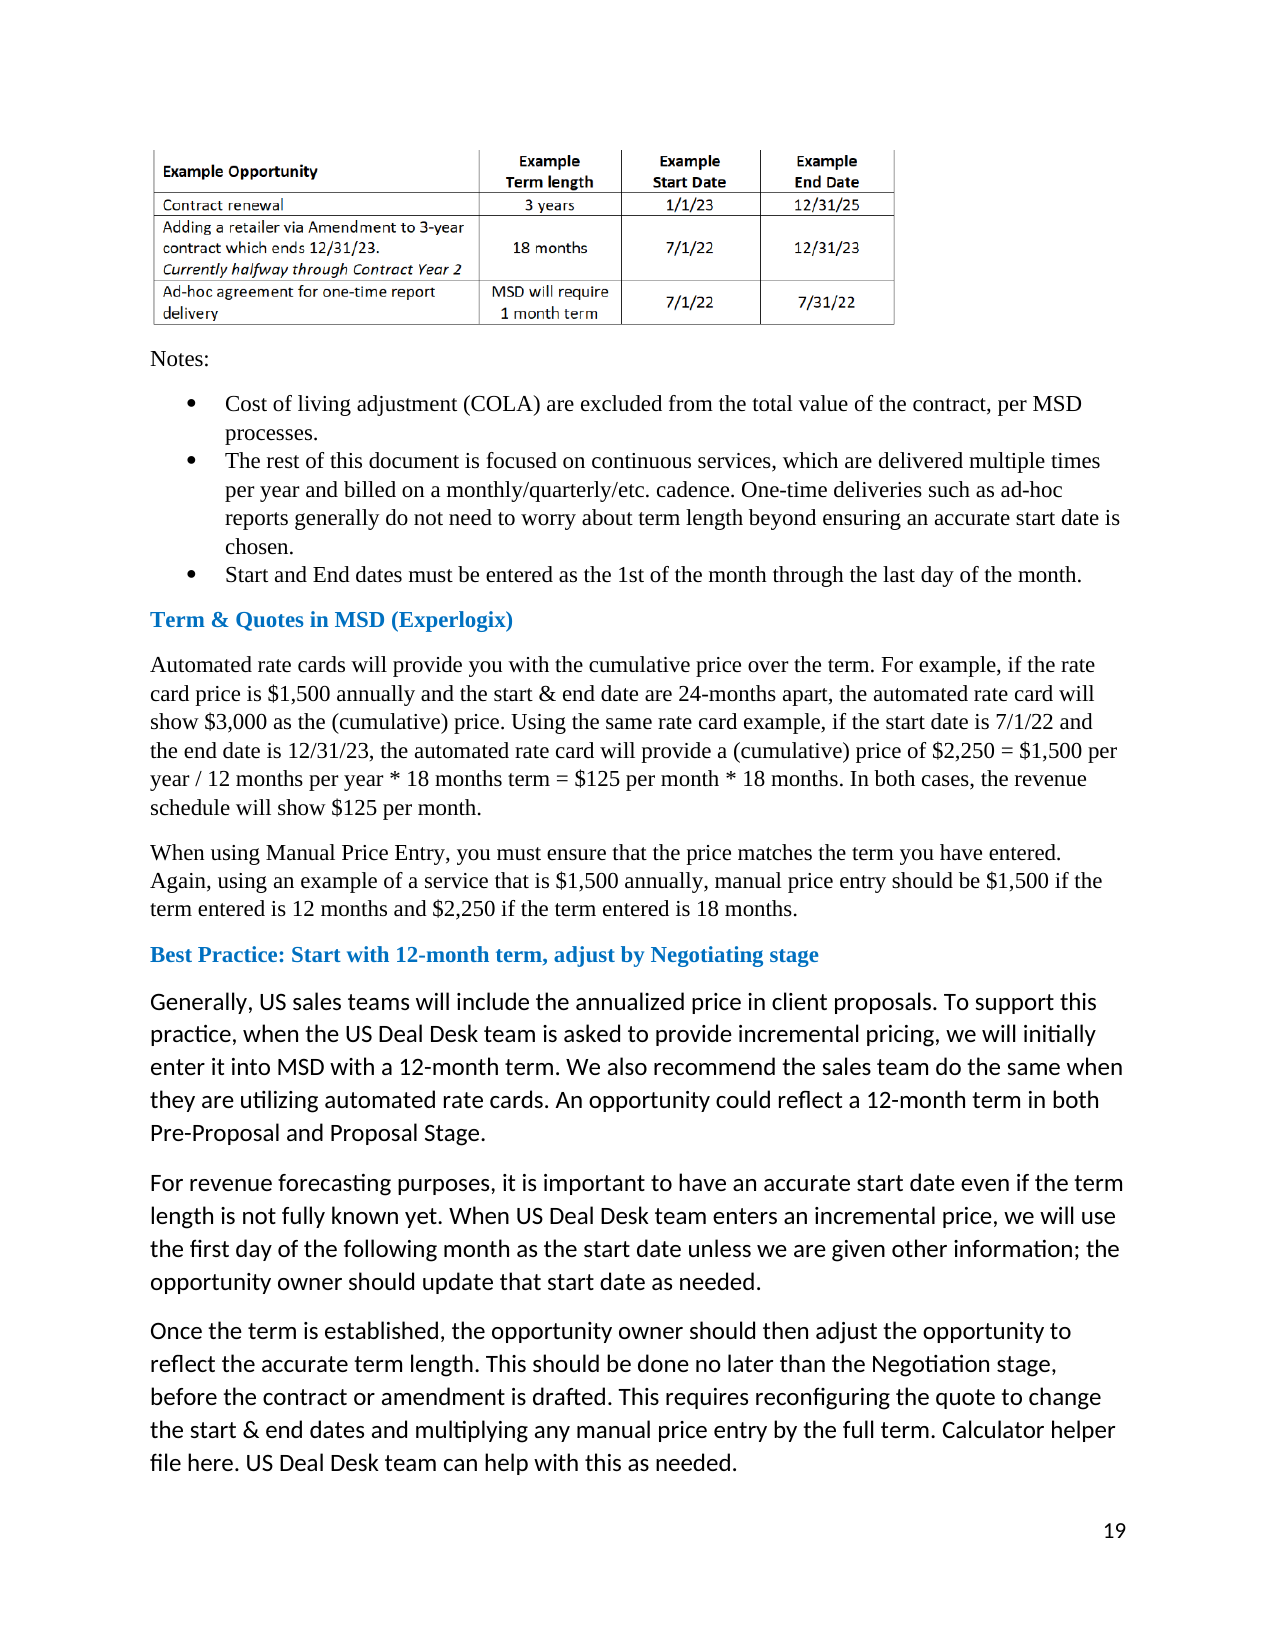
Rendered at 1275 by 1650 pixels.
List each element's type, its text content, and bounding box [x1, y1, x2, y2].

list Start and End dates must be entered as the 1st of the month through the last day of the month. [187, 561, 1125, 587]
text For revenue forecasting purposes, it is important to have an accurate start date even if the term length is not fully known yet. When US Deal Desk team enters an incremental price, we will use the first day of the following month as the start date unless we are given other information; the opportunity owner should update that start date as needed. [150, 1167, 1125, 1296]
text Term & Quotes in MSD (Experlogix) [150, 606, 1125, 633]
list Cost of living adjustment (COLA) are excluded from the total value of the contract, per MSD processes. [187, 391, 1125, 445]
text Automated rate cards will provide you with the cumulative price over the term. For example, if the rate card price is $1,500 annually and the start & end date are 24-months apart, the automated rate card will show $3,000 as the (cumulative) price. Using the same rate card example, if the start date is 7/1/22 and the end date is 12/31/23, the automated rate card will provide a (cumulative) price of $2,250 = $1,500 per year / 12 months per year * 18 months term = $125 per month * 18 months. In both cases, the revenue schedule will show $125 per month. [150, 651, 1125, 820]
text When using Manual Price Entry, you must ensure that the price matches the term you have entered. Again, using an example of a service that is $1,500 annually, manual price entry should be $1,500 if the term entered is 12 months and $2,250 if the term entered is 18 months. [150, 839, 1125, 922]
text Notes: [150, 345, 1125, 372]
text Generally, US sales teams will include the annualized price in client proposals. To support this practice, when the US Deal Desk team is asked to provide incremental pricing, we will initially enter it into MSD with a 12-month term. We also recommend the sales team do the same when they are utilizing automated rate cards. An opportunity could reflect a 12-month term in both Pre-Proposal and Proposal Stage. [150, 986, 1125, 1148]
text Best Practice: Start with 12-month term, adjust by Negotiating stage [150, 941, 1125, 967]
picture [150, 150, 901, 327]
text Once the term is established, the opportunity owner should then adjust the opportunity to reflect the accurate term length. This should be done no later than the Negotiation stage, before the contract or amendment is drafted. This requires reconfiguring the quote to change the start & end dates and multiplying any manual price entry by the full term. Calculator helper file here. US Deal Desk team can help with this as needed. [150, 1315, 1125, 1477]
list The rest of this document is focused on continuous services, which are delivered multiple times per year and billed on a monthly/quarterly/etc. cadence. One-time deliveries such as ad-hoc reports generally do not need to worry about term length beyond ensuring an accurate start date is chosen. [187, 447, 1125, 559]
